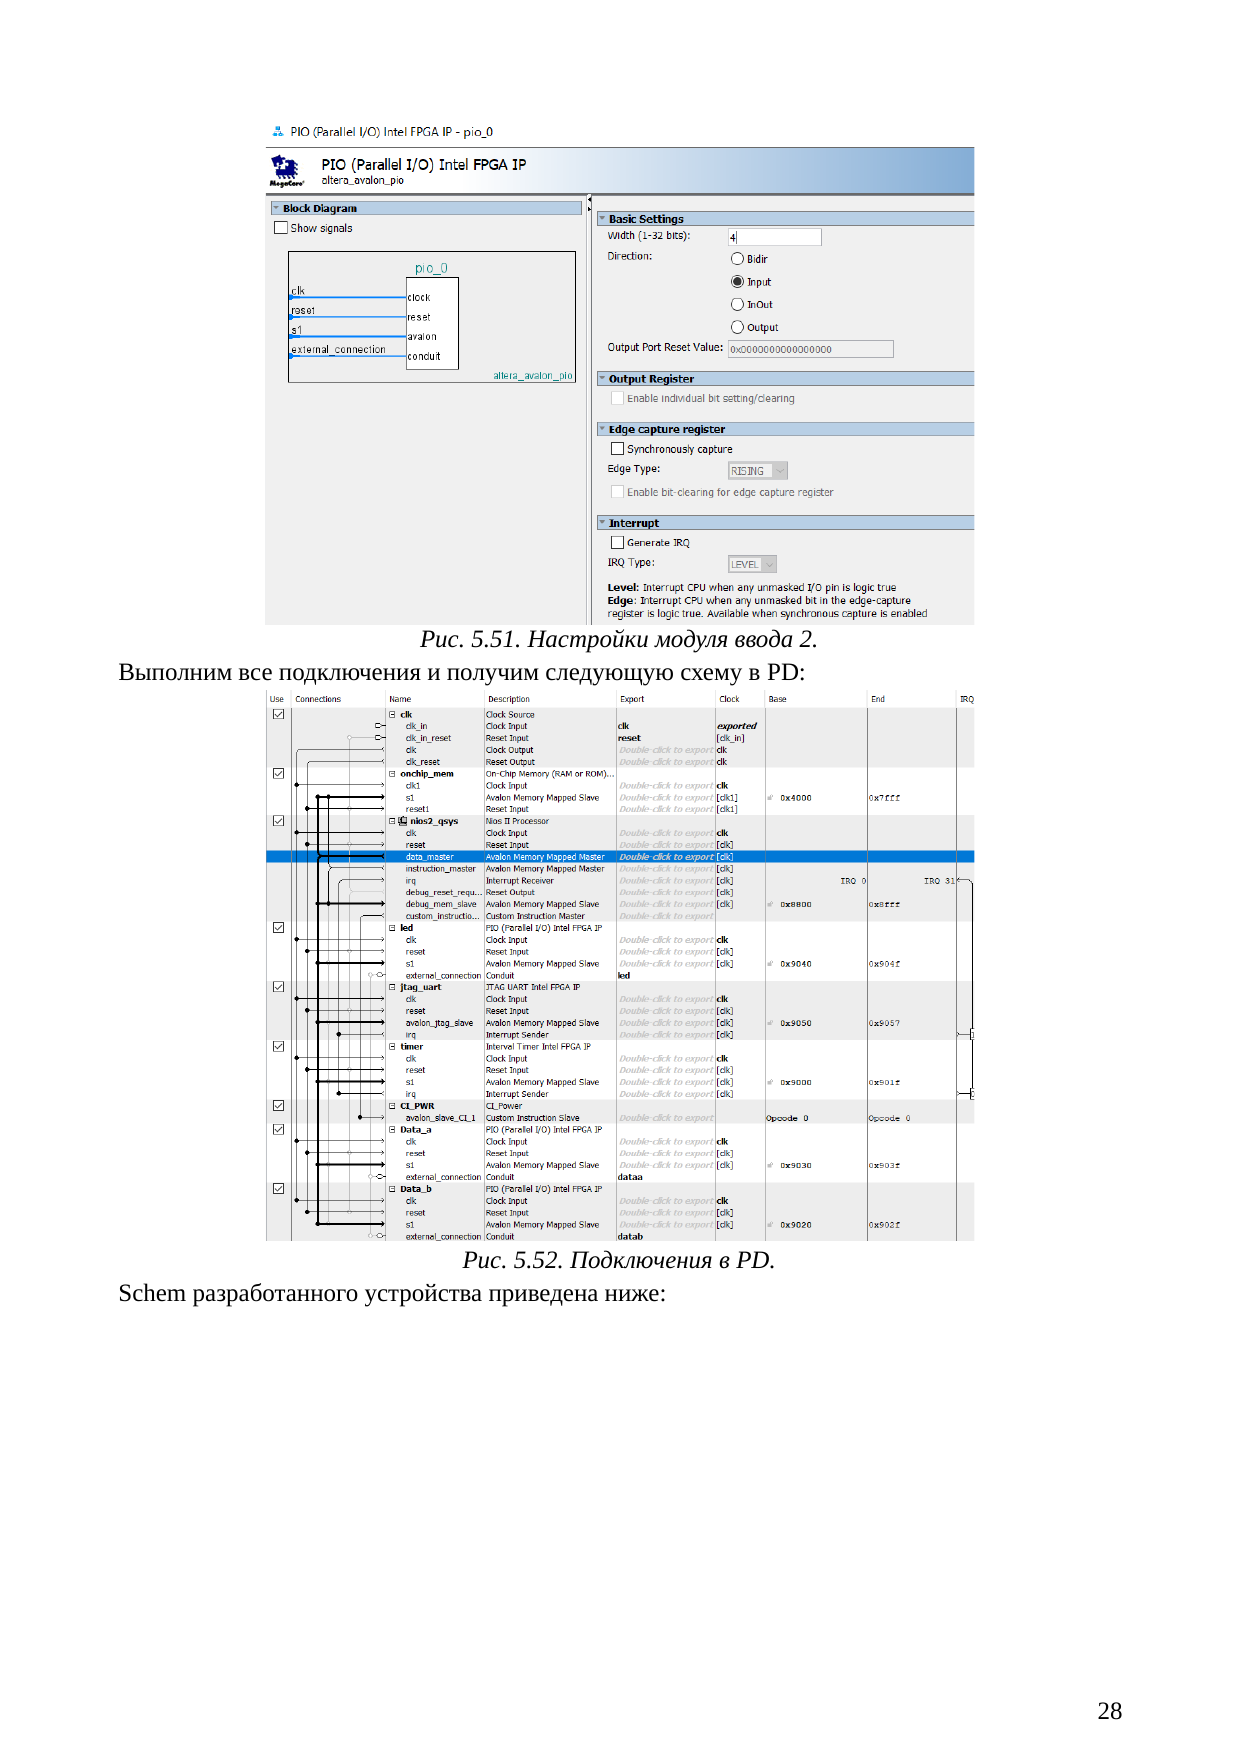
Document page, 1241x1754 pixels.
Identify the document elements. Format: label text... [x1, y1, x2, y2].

picture [265, 118, 975, 625]
text Schem разработанного устройства приведена ниже: [118, 1278, 1122, 1307]
text Выполним все подключения и получим следующую схему в PD: [118, 657, 1122, 686]
picture [265, 690, 975, 1241]
